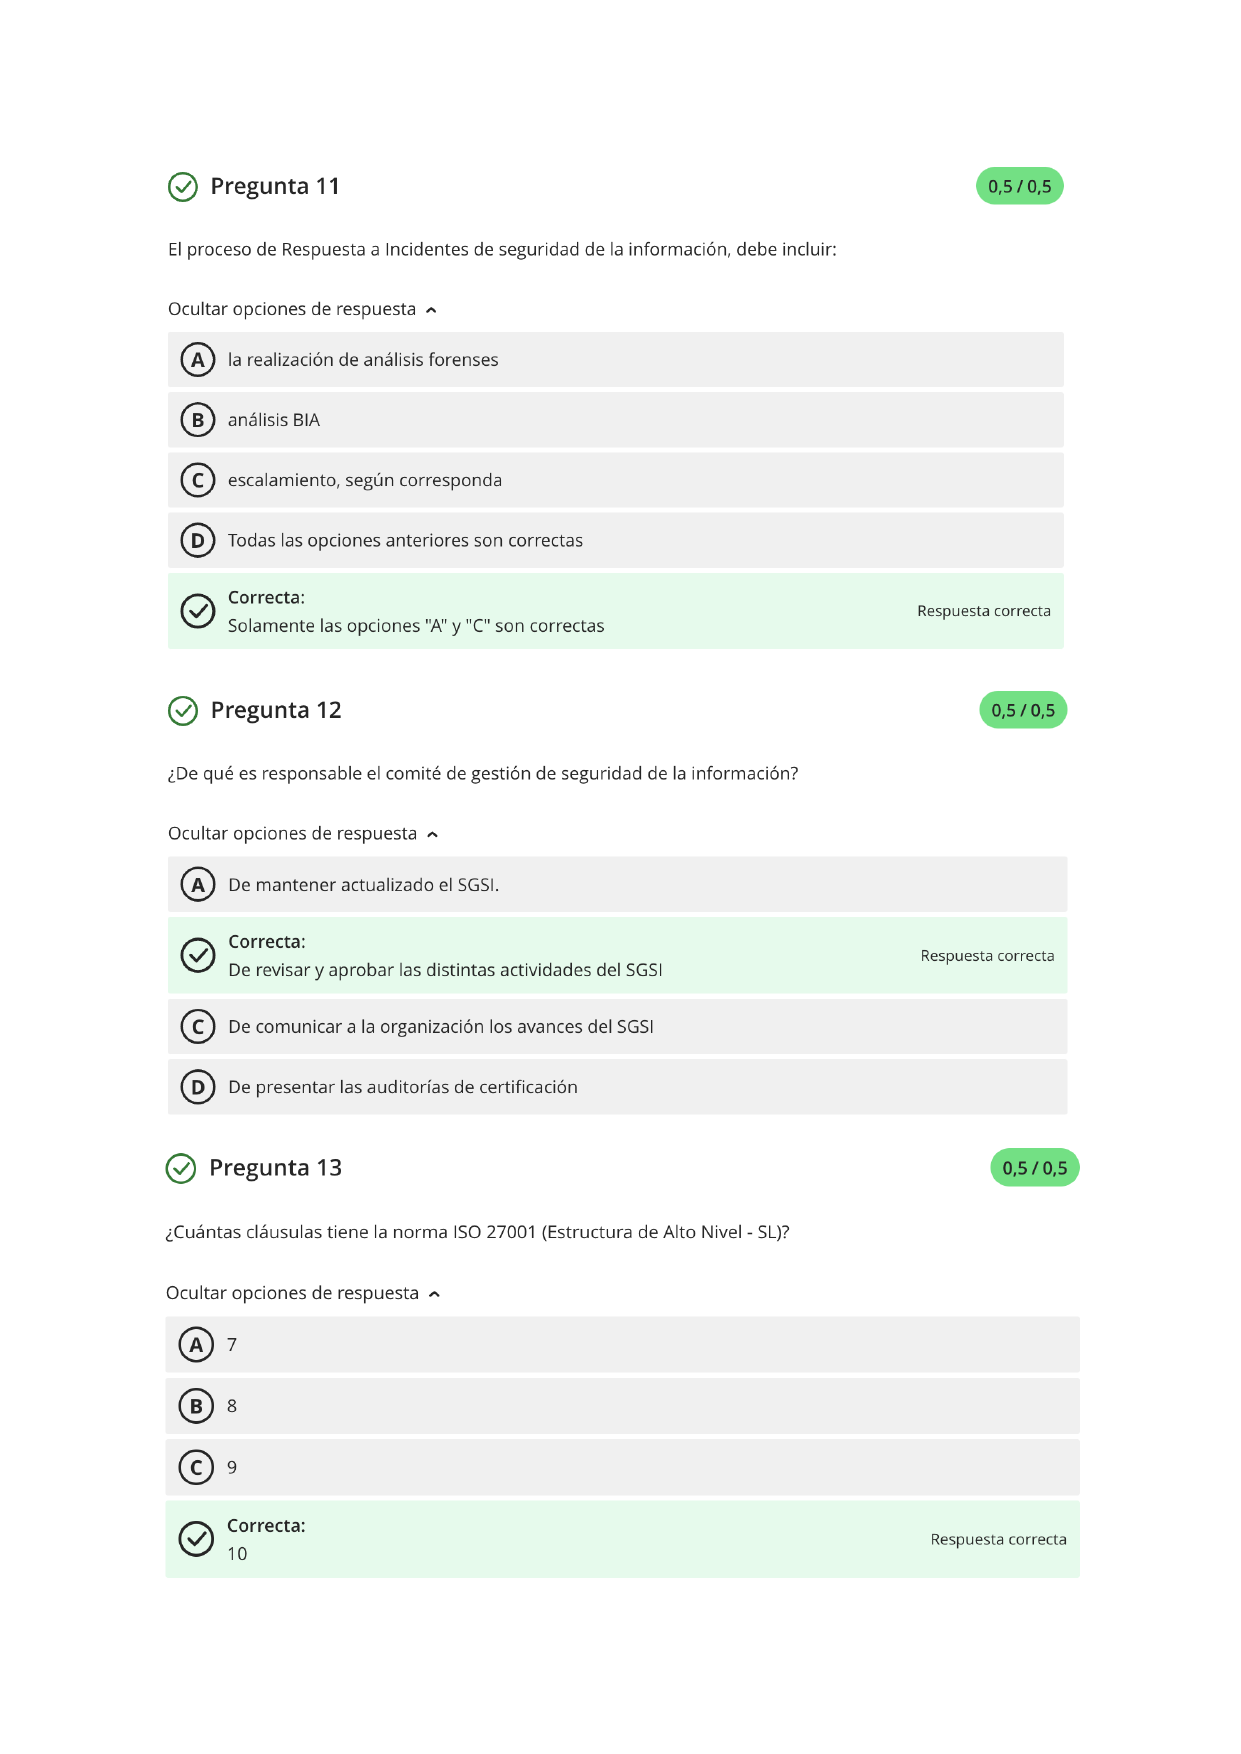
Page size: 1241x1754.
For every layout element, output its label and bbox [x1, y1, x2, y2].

picture [150, 674, 1091, 1125]
picture [150, 1128, 1091, 1591]
picture [150, 150, 1091, 671]
